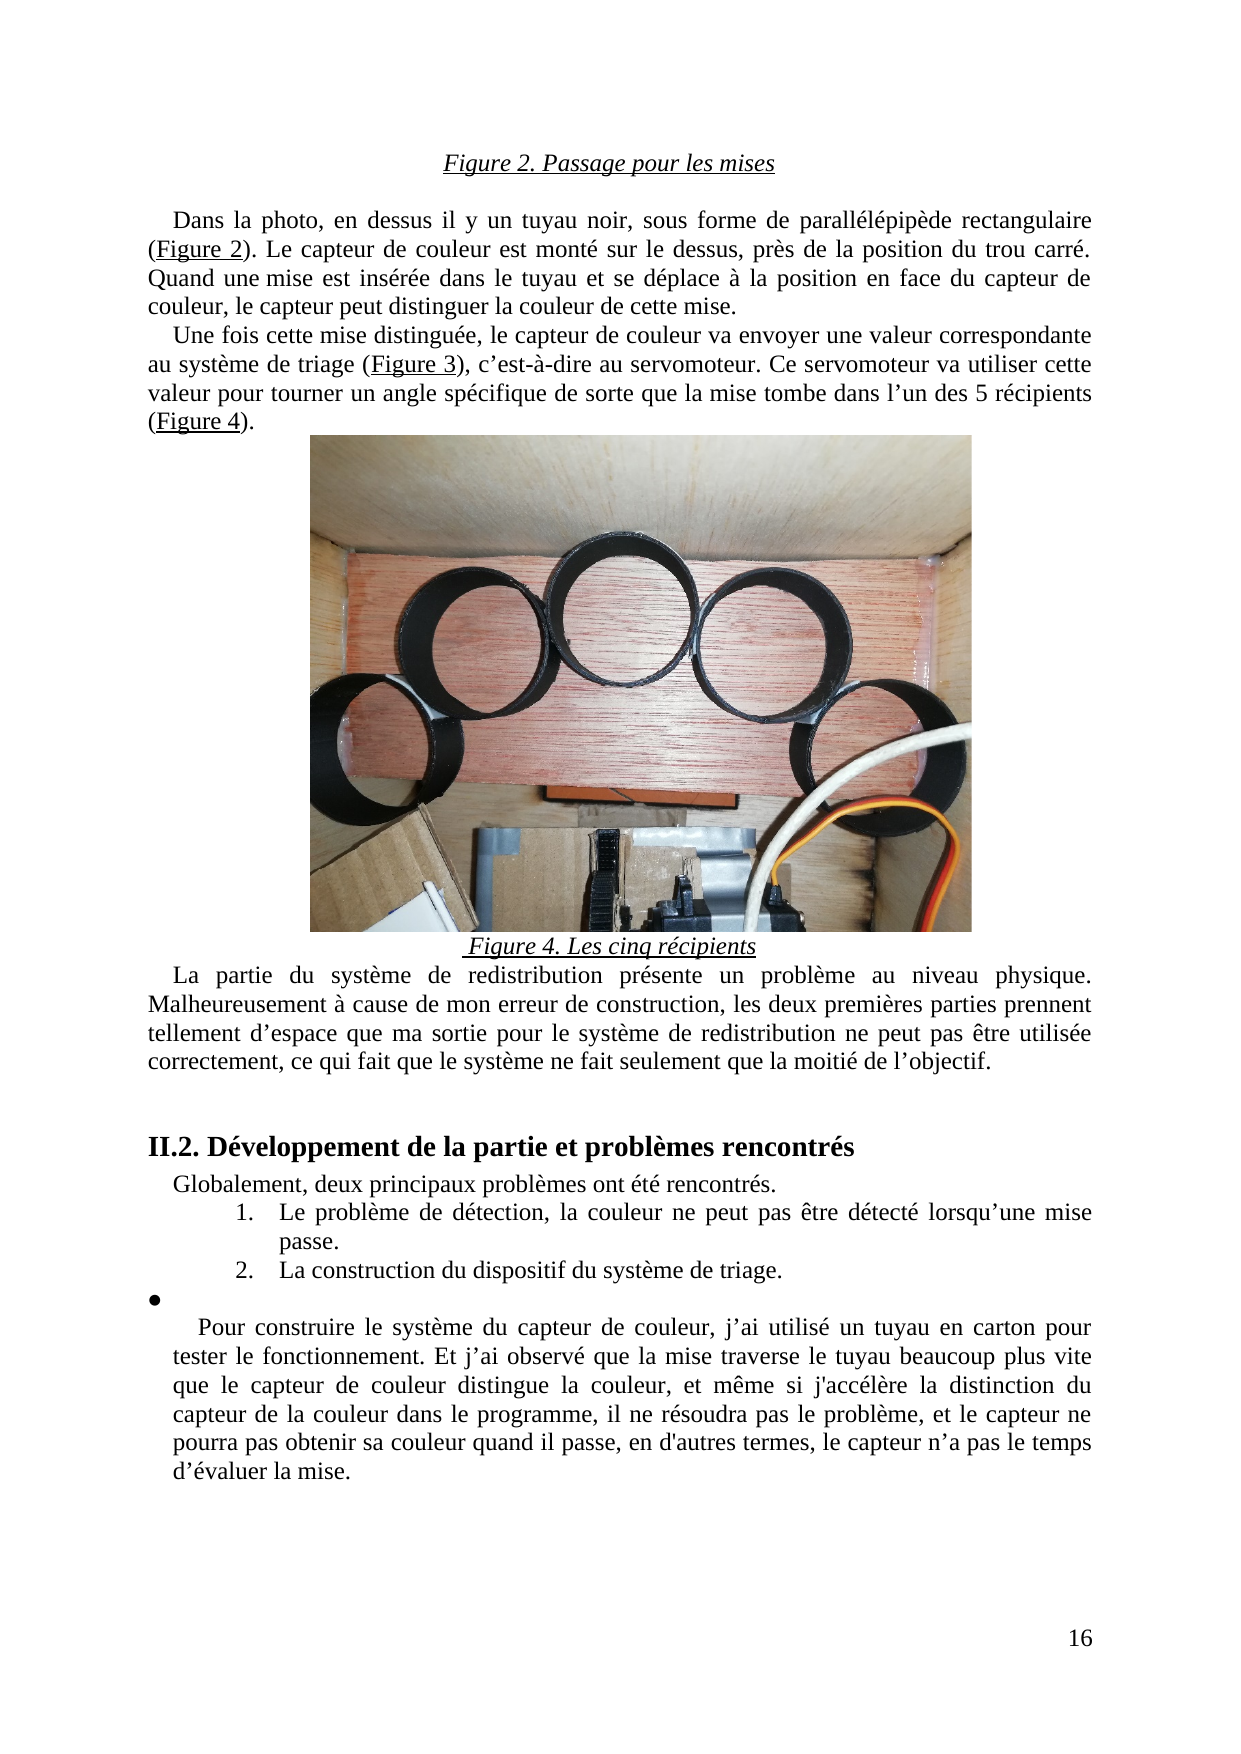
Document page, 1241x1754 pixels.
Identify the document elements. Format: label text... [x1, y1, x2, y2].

text La partie du système de redistribution présente un problème au niveau physique. Malheureusement à cause de mon erreur de construction, les deux premières parties prennent tellement d’espace que ma sortie pour le système de redistribution ne peut pas être utilisée correctement, ce qui fait que le système ne fait seulement que la moitié de l’objectif. [148, 960, 1093, 1075]
subtitle II.2. Développement de la partie et problèmes rencontrés [148, 1129, 1093, 1162]
picture [310, 435, 972, 932]
text Figure 4. Les cinq récipients [148, 931, 1093, 960]
text Figure 2. Passage pour les mises [148, 148, 1093, 176]
text Dans la photo, en dessus il y un tuyau noir, sous forme de parallélépipède rectangulaire (Figure 2). Le capteur de couleur est monté sur le dessus, près de la position du trou carré. Quand une mise est insérée dans le tuyau et se déplace à la position en face du capteur de couleur, le capteur peut distinguer la couleur de cette mise. [148, 205, 1093, 320]
text Une fois cette mise distinguée, le capteur de couleur va envoyer une valeur correspondante au système de triage (Figure 3), c’est-à-dire au servomoteur. Ce servomoteur va utiliser cette valeur pour tourner un angle spécifique de sorte que la mise tombe dans l’un des 5 récipients (Figure 4). [148, 320, 1093, 435]
text Pour construire le système du capteur de couleur, j’ai utilisé un tuyau en carton pour tester le fonctionnement. Et j’ai observé que la mise traverse le tuyau beaucoup plus vite que le capteur de couleur distingue la couleur, et même si j'accélère la distinction du capteur de la couleur dans le programme, il ne résoudra pas le problème, et le capteur ne pourra pas obtenir sa couleur quand il passe, en d'autres termes, le capteur n’a pas le temps d’évaluer la mise. [173, 1312, 1093, 1485]
list La construction du dispositif du système de triage. [235, 1255, 1093, 1284]
list Le problème de détection, la couleur ne peut pas être détecté lorsqu’une mise passe. [235, 1197, 1093, 1255]
text Globalement, deux principaux problèmes ont été rencontrés. [148, 1169, 1093, 1197]
